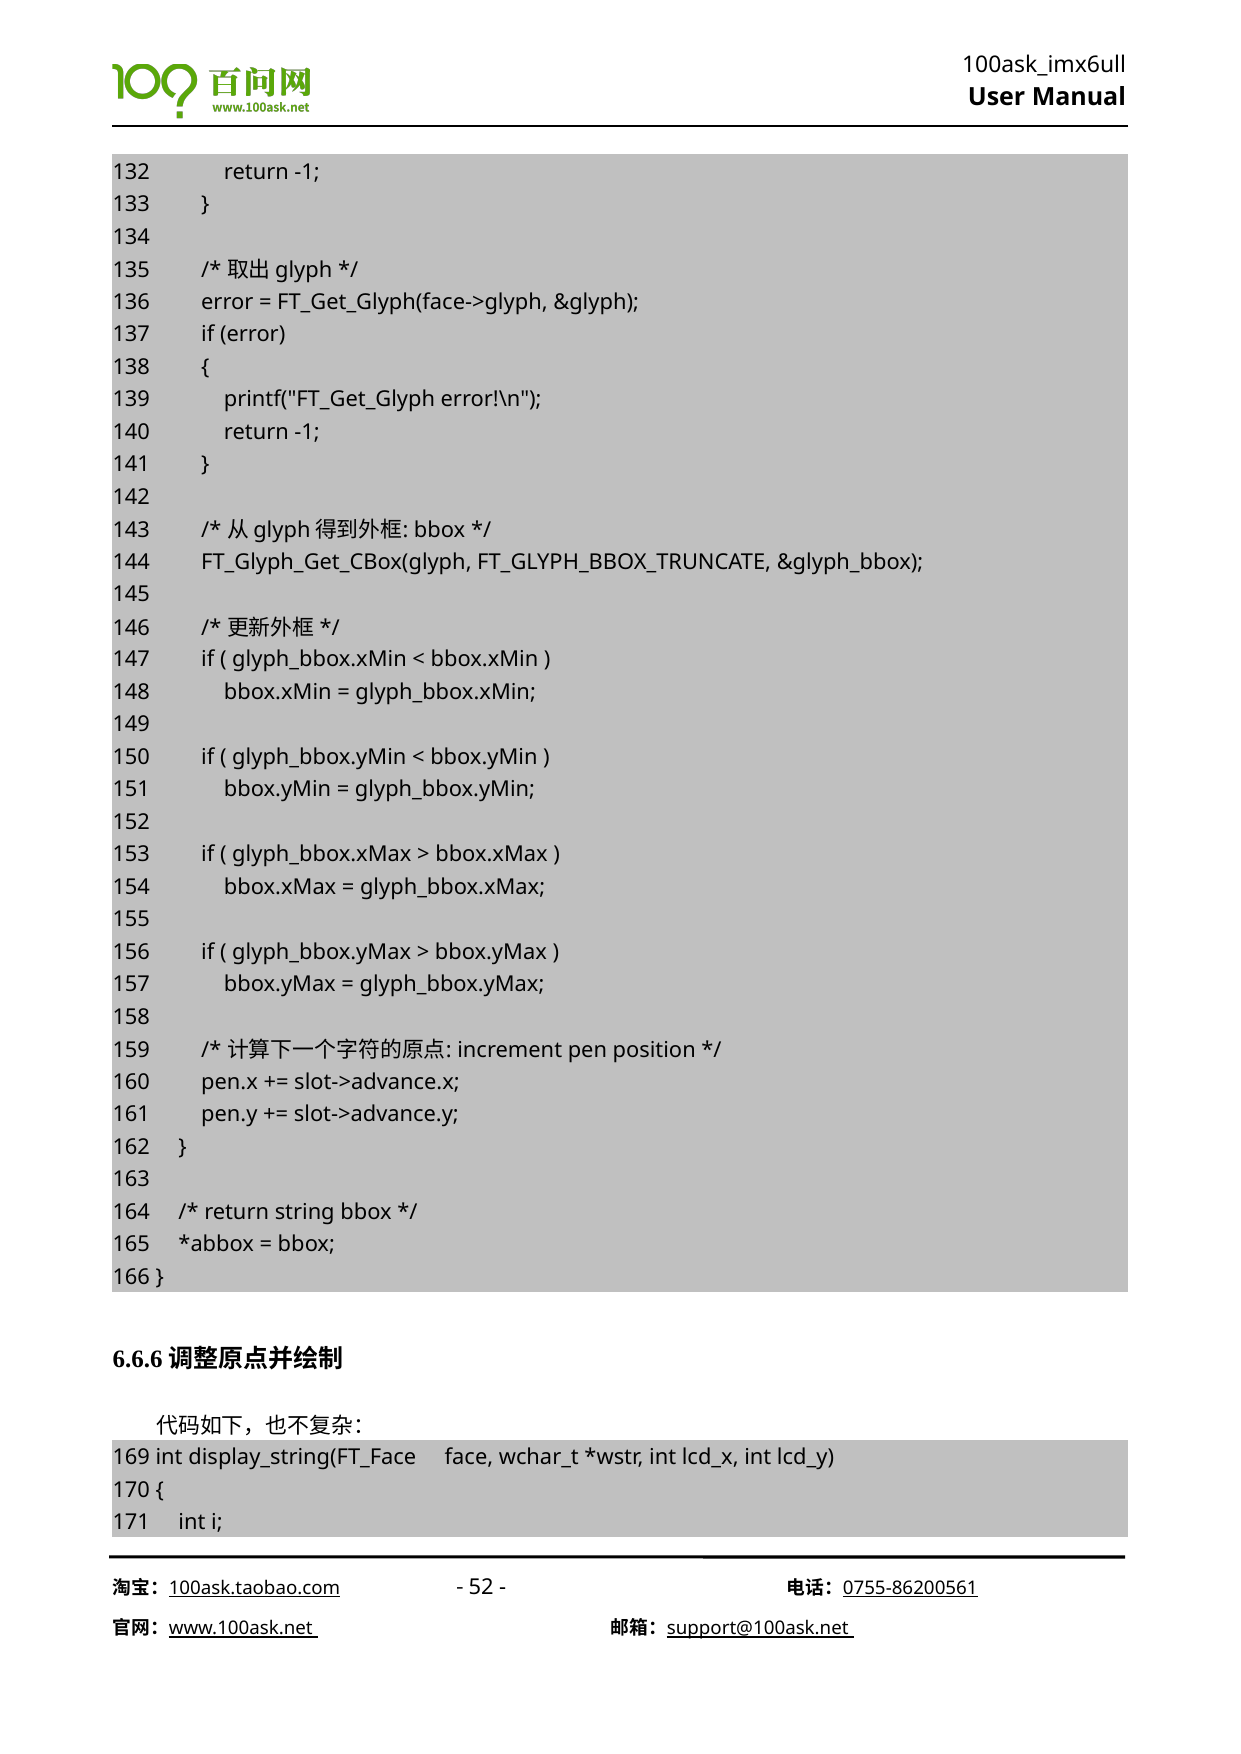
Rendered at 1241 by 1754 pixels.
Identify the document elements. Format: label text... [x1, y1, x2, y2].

text 143 /* 从glyph得到外框: bbox */ [112, 512, 1128, 544]
text 170 { [112, 1472, 1128, 1505]
text 157 bbox.yMax = glyph_bbox.yMax; [112, 967, 1128, 999]
subtitle 6.6.6 调整原点并绘制 [112, 1324, 1128, 1389]
text 161 pen.y += slot->advance.y; [112, 1097, 1128, 1129]
text 138 { [112, 349, 1128, 382]
text 147 if ( glyph_bbox.xMin < bbox.xMin ) [112, 642, 1128, 674]
text 150 if ( glyph_bbox.yMin < bbox.yMin ) [112, 739, 1128, 772]
text 169 int display_string(FT_Face face, wchar_t *wstr, int lcd_x, int lcd_y) [112, 1440, 1128, 1472]
text 145 [112, 577, 1128, 609]
text 139 printf("FT_Get_Glyph error!\n"); [112, 382, 1128, 414]
text 158 [112, 999, 1128, 1032]
text 136 error = FT_Get_Glyph(face->glyph, &glyph); [112, 284, 1128, 317]
text 156 if ( glyph_bbox.yMax > bbox.yMax ) [112, 934, 1128, 967]
text 142 [112, 479, 1128, 512]
text 165 *abbox = bbox; [112, 1227, 1128, 1259]
text 164 /* return string bbox */ [112, 1194, 1128, 1227]
text 141 } [112, 447, 1128, 479]
text 148 bbox.xMin = glyph_bbox.xMin; [112, 674, 1128, 707]
text 166 } [112, 1259, 1128, 1292]
text 163 [112, 1162, 1128, 1194]
text 135 /* 取出glyph */ [112, 252, 1128, 284]
text 134 [112, 219, 1128, 252]
text 154 bbox.xMax = glyph_bbox.xMax; [112, 869, 1128, 902]
text 149 [112, 707, 1128, 739]
text 132 return -1; [112, 154, 1128, 187]
text 152 [112, 804, 1128, 837]
text 160 pen.x += slot->advance.x; [112, 1064, 1128, 1097]
text 140 return -1; [112, 414, 1128, 447]
picture [112, 64, 310, 124]
text 159 /* 计算下一个字符的原点: increment pen position */ [112, 1032, 1128, 1064]
text 146 /* 更新外框 */ [112, 609, 1128, 642]
text 代码如下，也不复杂： [112, 1407, 1128, 1440]
text 144 FT_Glyph_Get_CBox(glyph, FT_GLYPH_BBOX_TRUNCATE, &glyph_bbox); [112, 544, 1128, 577]
text 171 int i; [112, 1505, 1128, 1537]
text 153 if ( glyph_bbox.xMax > bbox.xMax ) [112, 837, 1128, 869]
text 137 if (error) [112, 317, 1128, 349]
text 133 } [112, 187, 1128, 219]
text 162 } [112, 1129, 1128, 1162]
text 151 bbox.yMin = glyph_bbox.yMin; [112, 772, 1128, 804]
text 155 [112, 902, 1128, 934]
